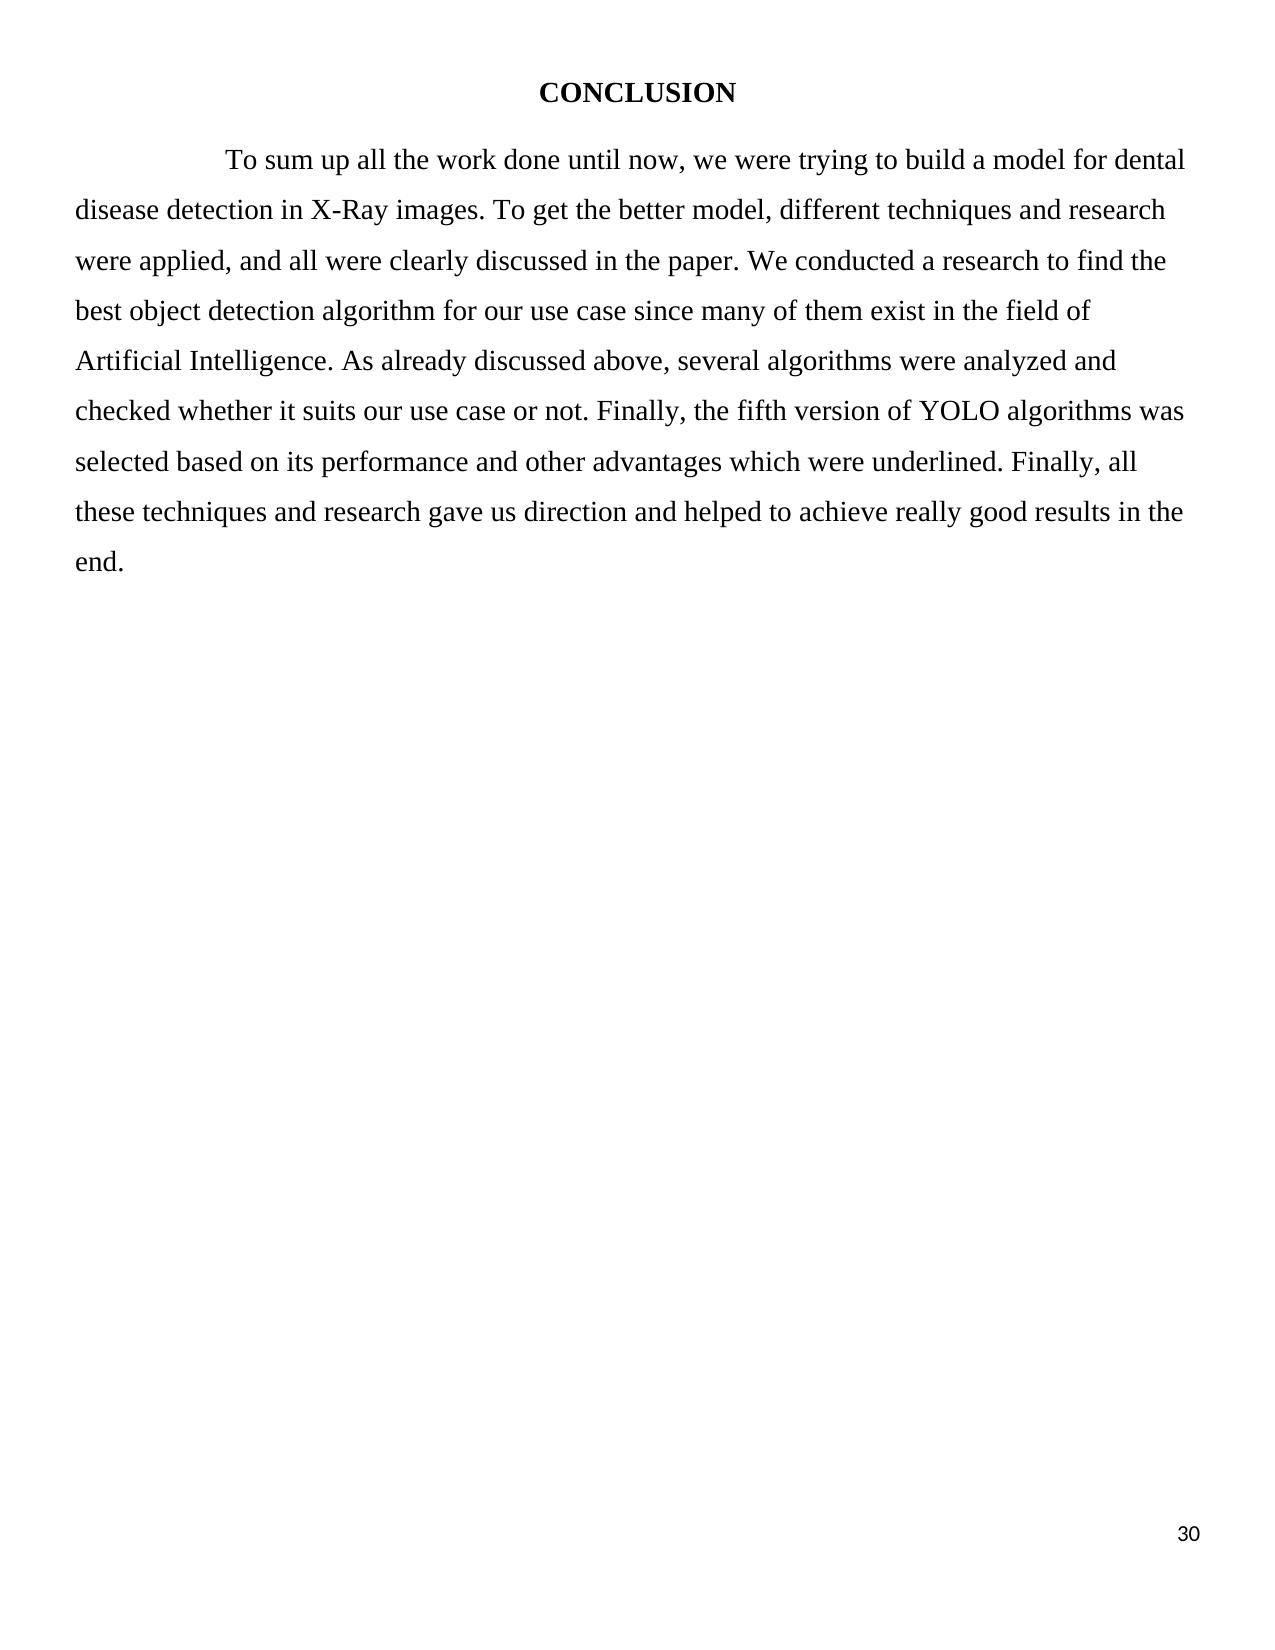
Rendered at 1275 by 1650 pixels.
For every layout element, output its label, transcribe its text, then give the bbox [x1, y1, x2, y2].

text To sum up all the work done until now, we were trying to build a model for dental disease detection in X-Ray images. To get the better model, different techniques and research were applied, and all were clearly discussed in the paper. We conducted a research to find the best object detection algorithm for our use case since many of them exist in the field of Artificial Intelligence. As already discussed above, several algorithms were analyzed and checked whether it suits our use case or not. Finally, the fifth version of YOLO algorithms was selected based on its performance and other advantages which were underlined. Finally, all these techniques and research gave us direction and helped to achieve really good results in the end. [75, 142, 1200, 578]
text CONCLUSION [75, 75, 1200, 108]
